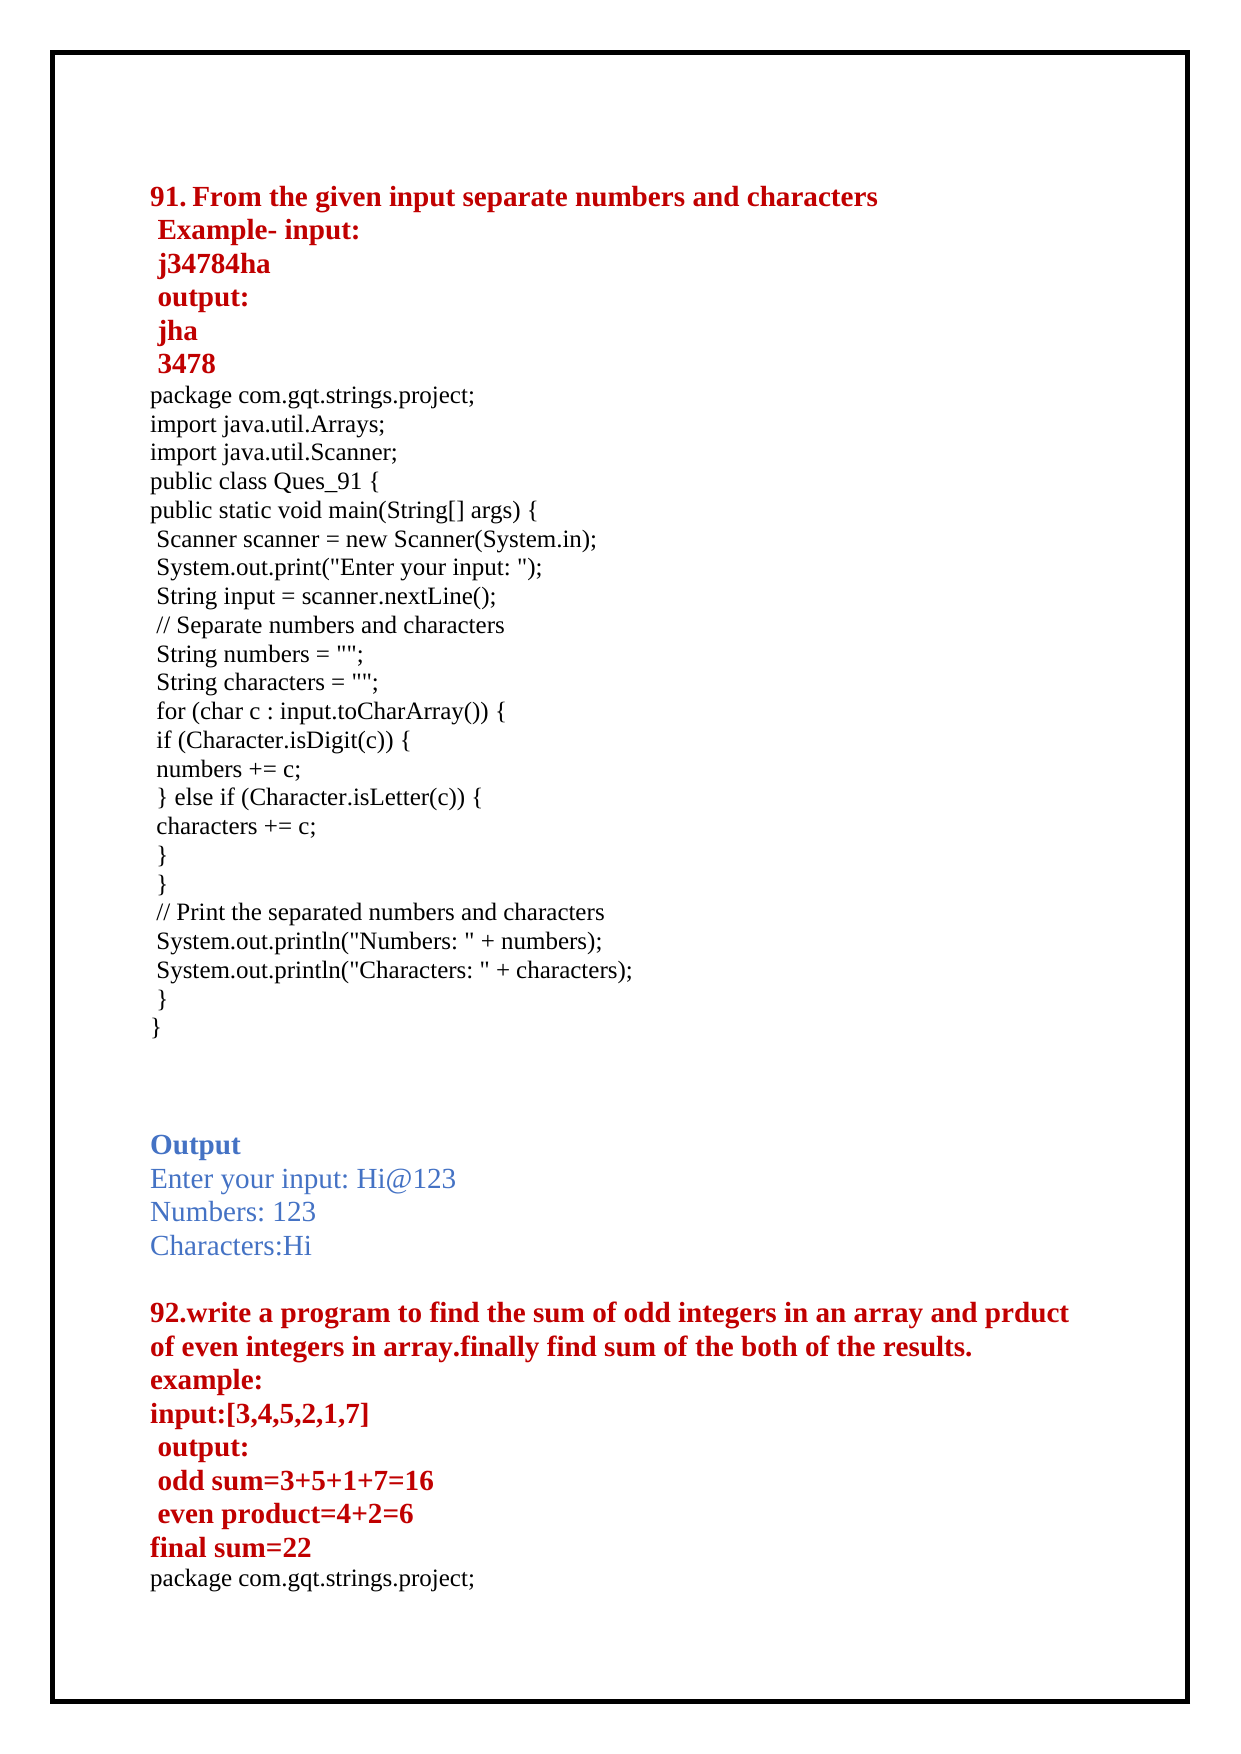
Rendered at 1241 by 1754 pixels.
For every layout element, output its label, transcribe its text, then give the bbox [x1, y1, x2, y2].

text if (Character.isDigit(c)) { [150, 725, 1090, 754]
text System.out.println("Characters: " + characters); [150, 955, 1090, 984]
text import java.util.Arrays; [150, 409, 1090, 437]
text numbers += c; [150, 754, 1090, 782]
text 92.write a program to find the sum of odd integers in an array and prduct of even integers in array.finally find sum of the both of the results. [150, 1295, 1090, 1362]
text package com.gqt.strings.project; [150, 1563, 1090, 1592]
text jha [150, 313, 1090, 346]
text // Print the separated numbers and characters [150, 897, 1090, 926]
text import java.util.Scanner; [150, 437, 1090, 466]
text System.out.print("Enter your input: "); [150, 552, 1090, 581]
text example: [150, 1362, 1090, 1396]
text // Separate numbers and characters [150, 610, 1090, 639]
text package com.gqt.strings.project; [150, 380, 1090, 409]
text final sum=22 [150, 1530, 1090, 1563]
text String input = scanner.nextLine(); [150, 581, 1090, 610]
text 3478 [150, 346, 1090, 380]
text j34784ha [150, 246, 1090, 279]
text Enter your input: Hi@123 [150, 1161, 1090, 1194]
text Numbers: 123 [150, 1194, 1090, 1228]
text Characters:Hi [150, 1228, 1090, 1262]
text } [150, 1012, 1090, 1041]
text } [150, 869, 1090, 897]
text Example- input: [150, 212, 1090, 246]
text 91. From the given input separate numbers and characters [150, 179, 1090, 212]
text String numbers = ""; [150, 639, 1090, 667]
text public class Ques_91 { [150, 466, 1090, 495]
text even product=4+2=6 [150, 1496, 1090, 1530]
text public static void main(String[] args) { [150, 495, 1090, 524]
text System.out.println("Numbers: " + numbers); [150, 926, 1090, 955]
text } [150, 984, 1090, 1012]
text Scanner scanner = new Scanner(System.in); [150, 524, 1090, 552]
text output: [150, 279, 1090, 313]
text Output [150, 1127, 1090, 1161]
text } [150, 840, 1090, 869]
text String characters = ""; [150, 667, 1090, 696]
text } else if (Character.isLetter(c)) { [150, 782, 1090, 811]
text input:[3,4,5,2,1,7] [150, 1396, 1090, 1429]
text characters += c; [150, 811, 1090, 840]
text output: [150, 1429, 1090, 1463]
text for (char c : input.toCharArray()) { [150, 696, 1090, 725]
text odd sum=3+5+1+7=16 [150, 1463, 1090, 1496]
